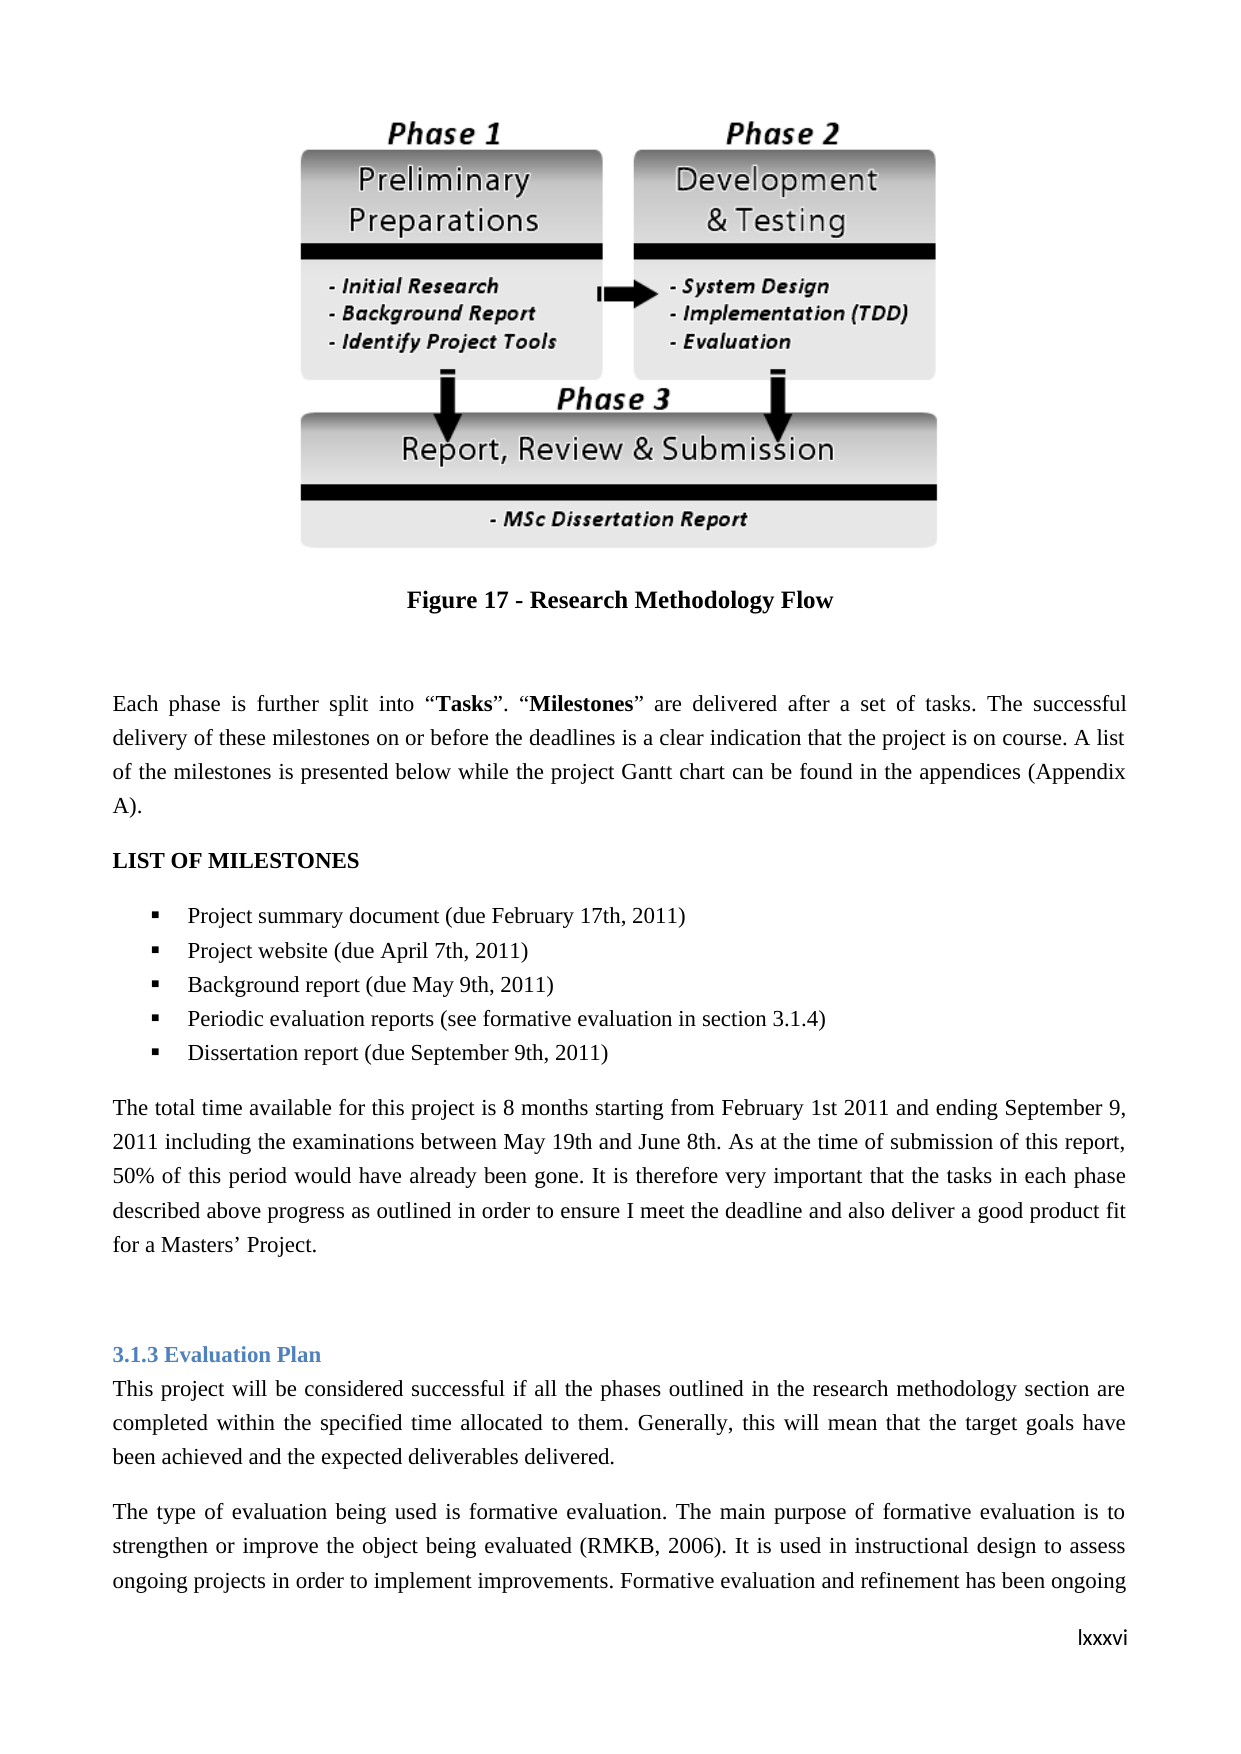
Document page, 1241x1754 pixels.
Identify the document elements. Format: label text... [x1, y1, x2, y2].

text The total time available for this project is 8 months starting from February 1st 2011 and ending September 9, 2011 including the examinations between May 19th and June 8th. As at the time of submission of this report, 50% of this period would have already been gone. It is therefore very important that the tasks in each phase described above progress as outlined in order to ensure I meet the deadline and also deliver a good product fit for a Masters’ Project. [112, 1094, 1128, 1257]
list Project summary document (due February 17th, 2011) [150, 902, 1128, 929]
list Background report (due May 9th, 2011) [150, 971, 1128, 997]
text LIST OF MILESTONES [112, 847, 1128, 874]
picture [288, 112, 953, 557]
list Project website (due April 7th, 2011) [150, 937, 1128, 963]
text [112, 1498, 1128, 1593]
subtitle 3.1.3 Evaluation Plan [112, 1341, 1128, 1367]
list Dissertation report (due September 9th, 2011) [150, 1039, 1128, 1066]
text Figure 17 - Research Methodology Flow [112, 585, 1128, 614]
text Each phase is further split into “Tasks”. “Milestones” are delivered after a set of tasks. The successful delivery of these milestones on or before the deadlines is a clear indication that the project is on course. A list of the milestones is presented below while the project Gantt chart can be found in the appendices (Appendix A). [112, 690, 1128, 819]
text This project will be considered successful if all the phases outlined in the research methodology section are completed within the specified time allocated to them. Generally, this will mean that the target goals have been achieved and the expected deliverables delivered. [112, 1375, 1128, 1470]
list Periodic evaluation reports (see formative evaluation in section 3.1.4) [150, 1005, 1128, 1031]
